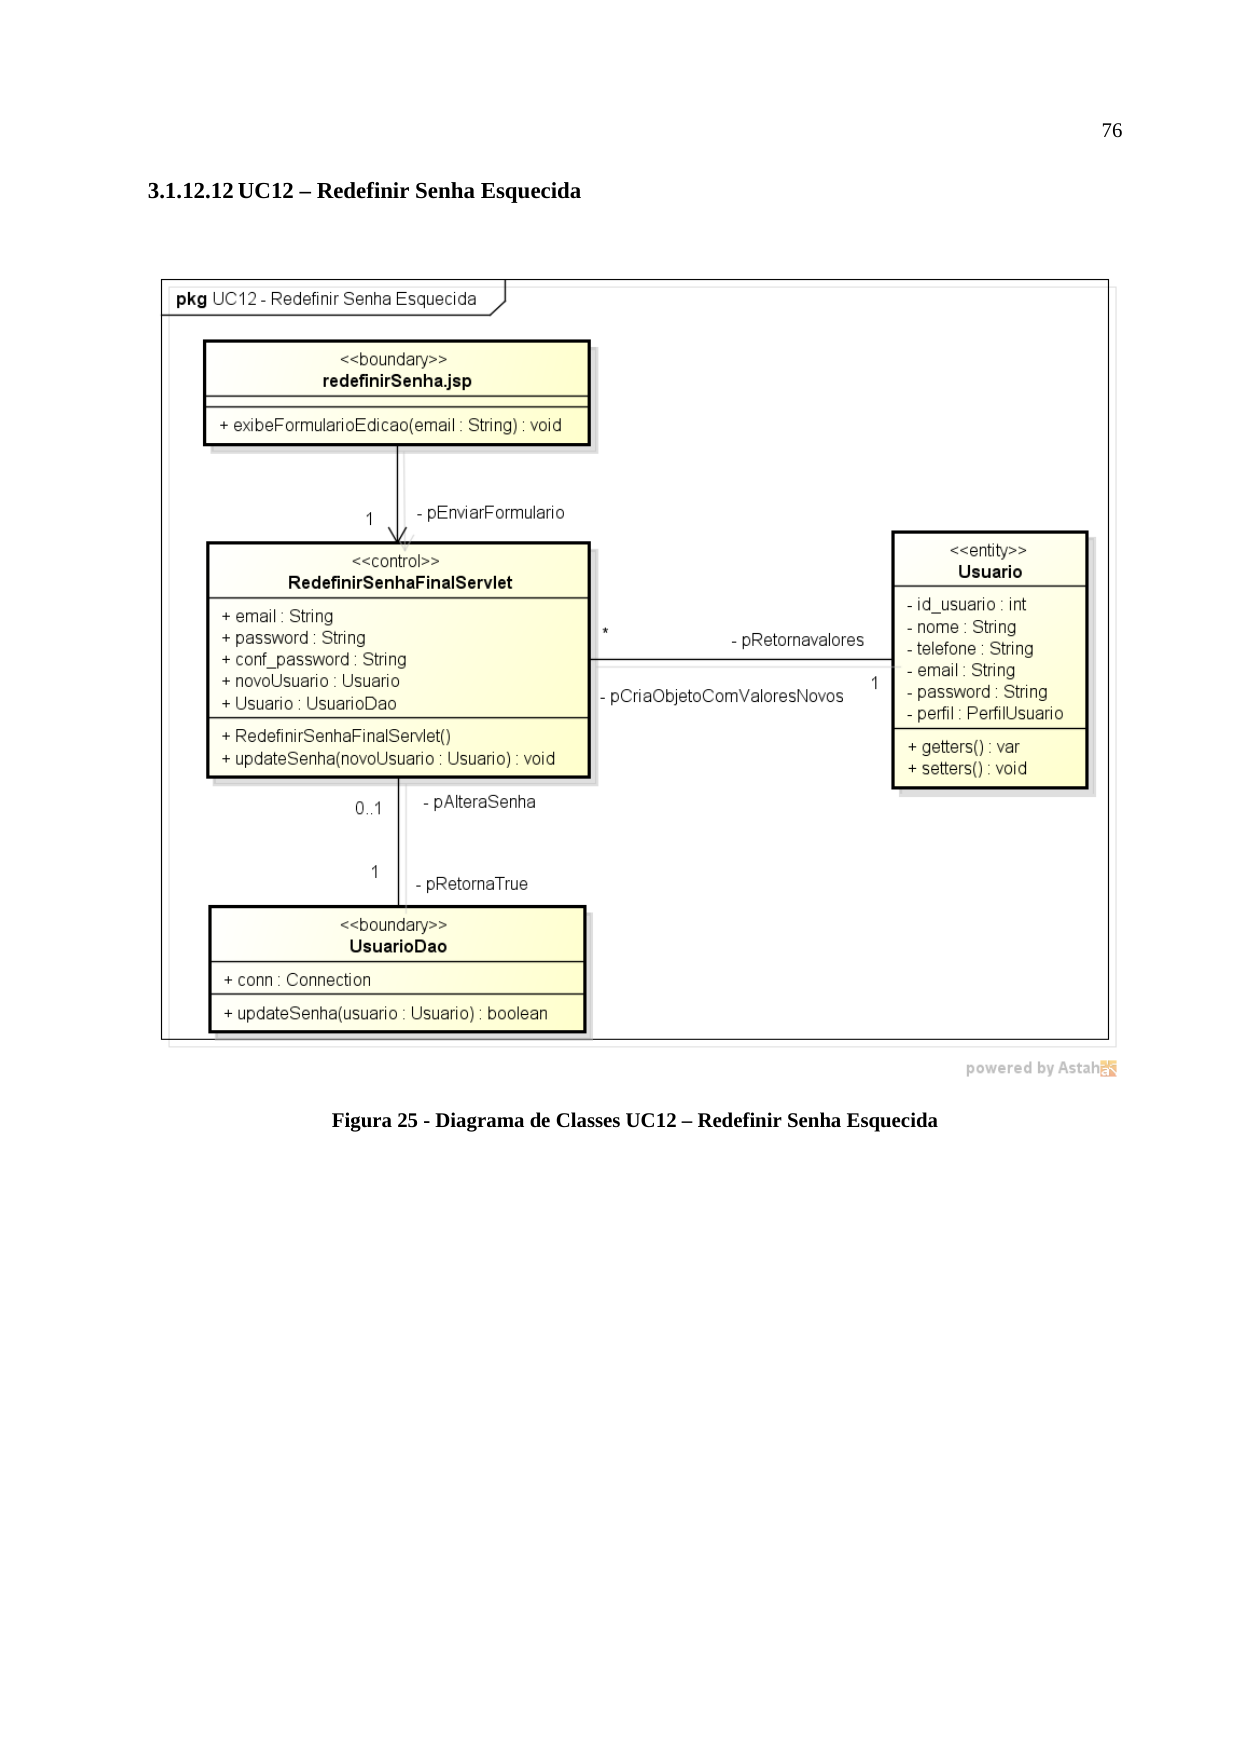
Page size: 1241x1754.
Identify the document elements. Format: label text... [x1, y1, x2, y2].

picture [147, 266, 1122, 1082]
subtitle UC12 – Redefinir Senha Esquecida [148, 177, 1122, 203]
